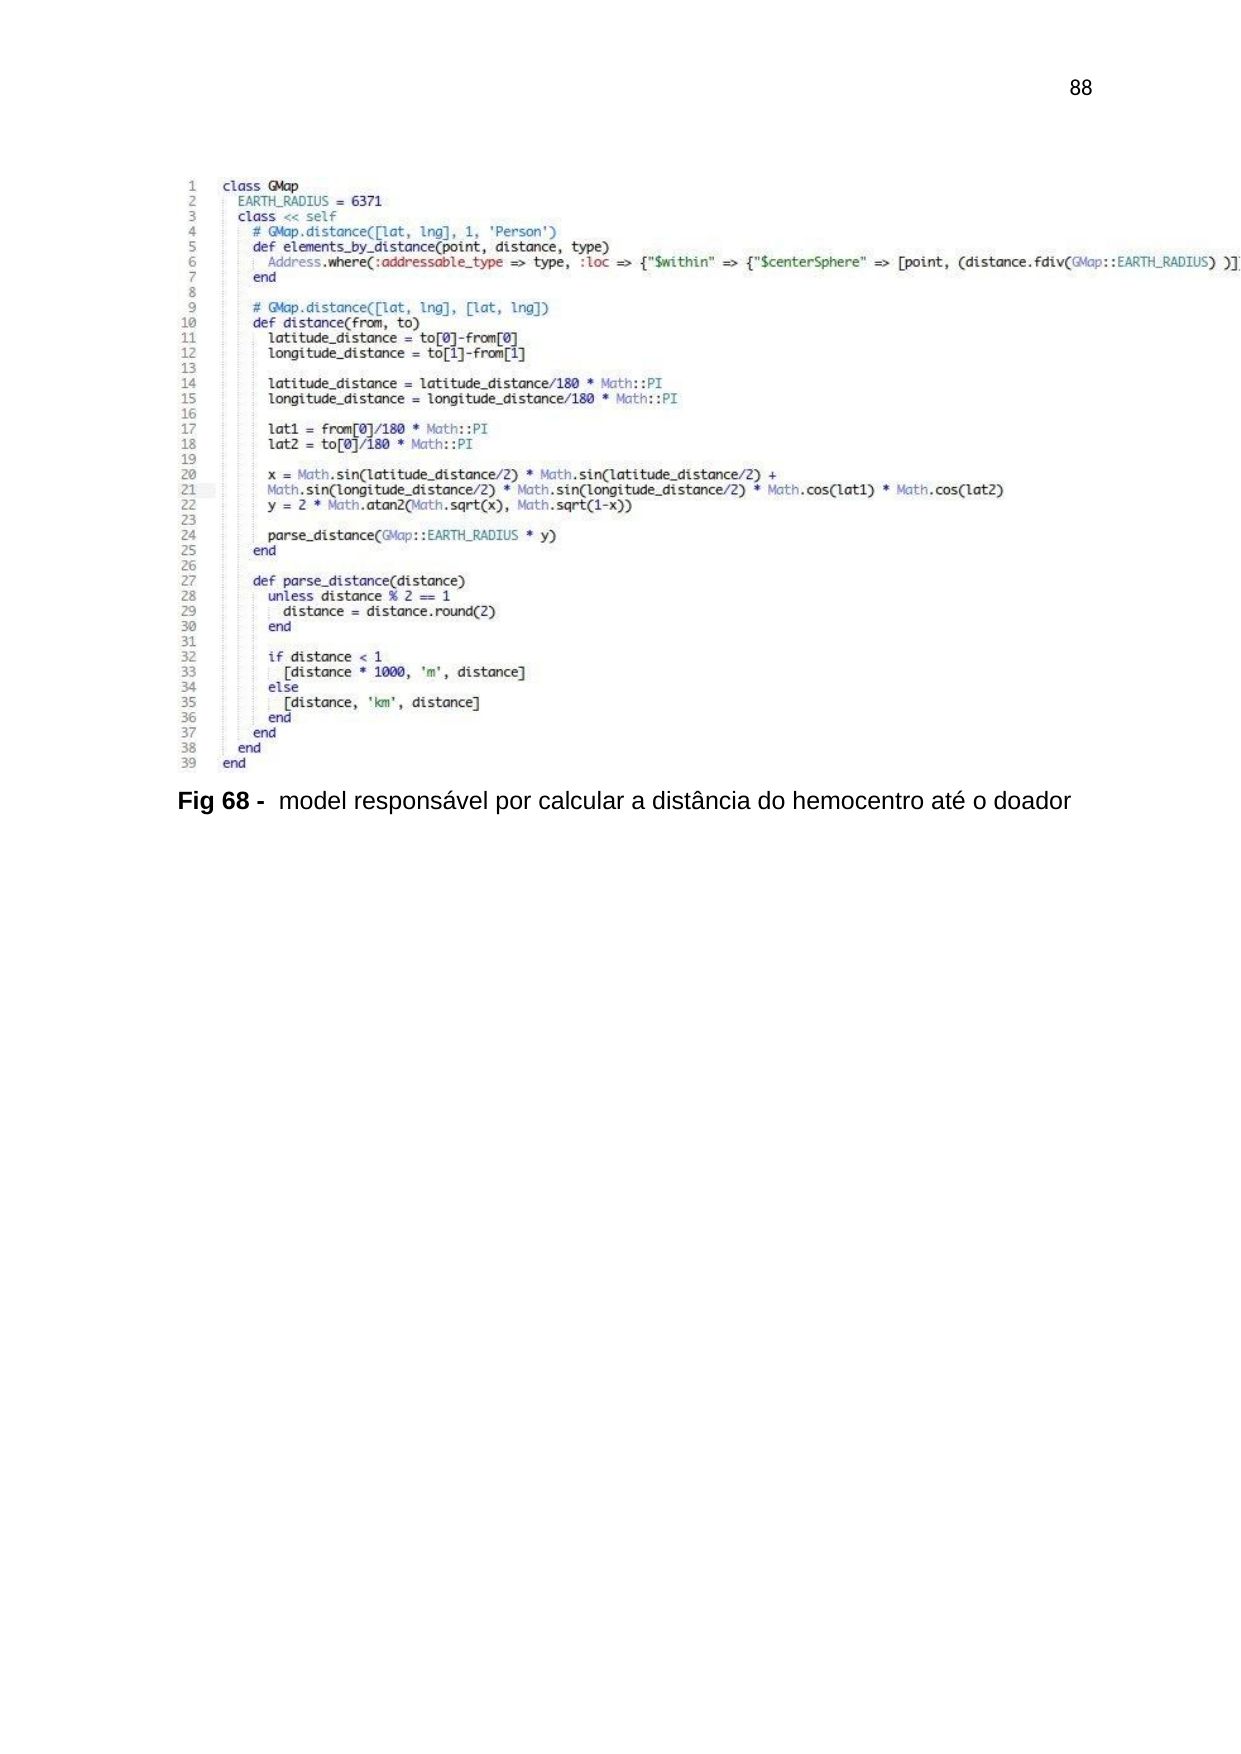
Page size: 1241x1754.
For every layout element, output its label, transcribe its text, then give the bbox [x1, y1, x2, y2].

picture [177, 177, 1241, 773]
text Fig 68 - model responsável por calcular a distância do hemocentro até o doador [177, 786, 1092, 814]
